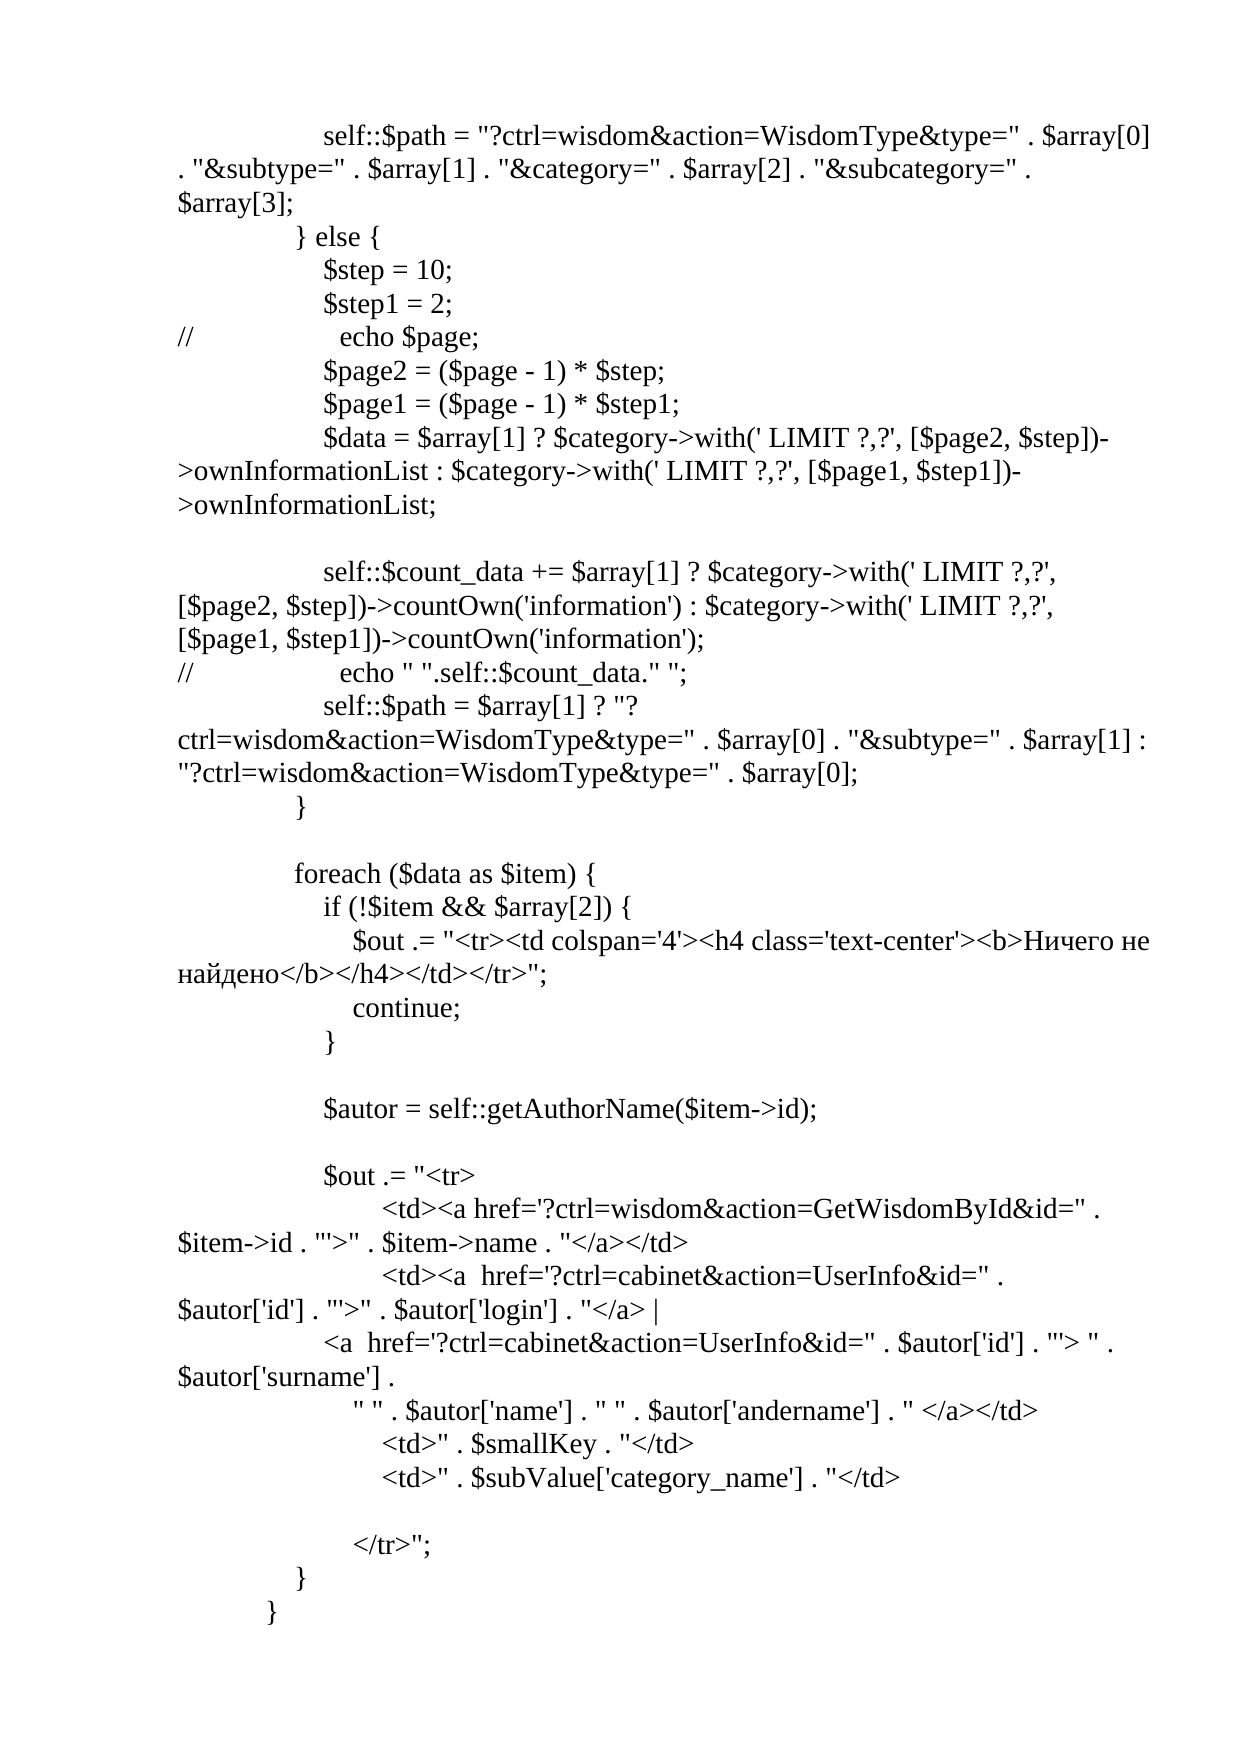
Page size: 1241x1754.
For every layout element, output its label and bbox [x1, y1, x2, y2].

text [177, 118, 1152, 1627]
